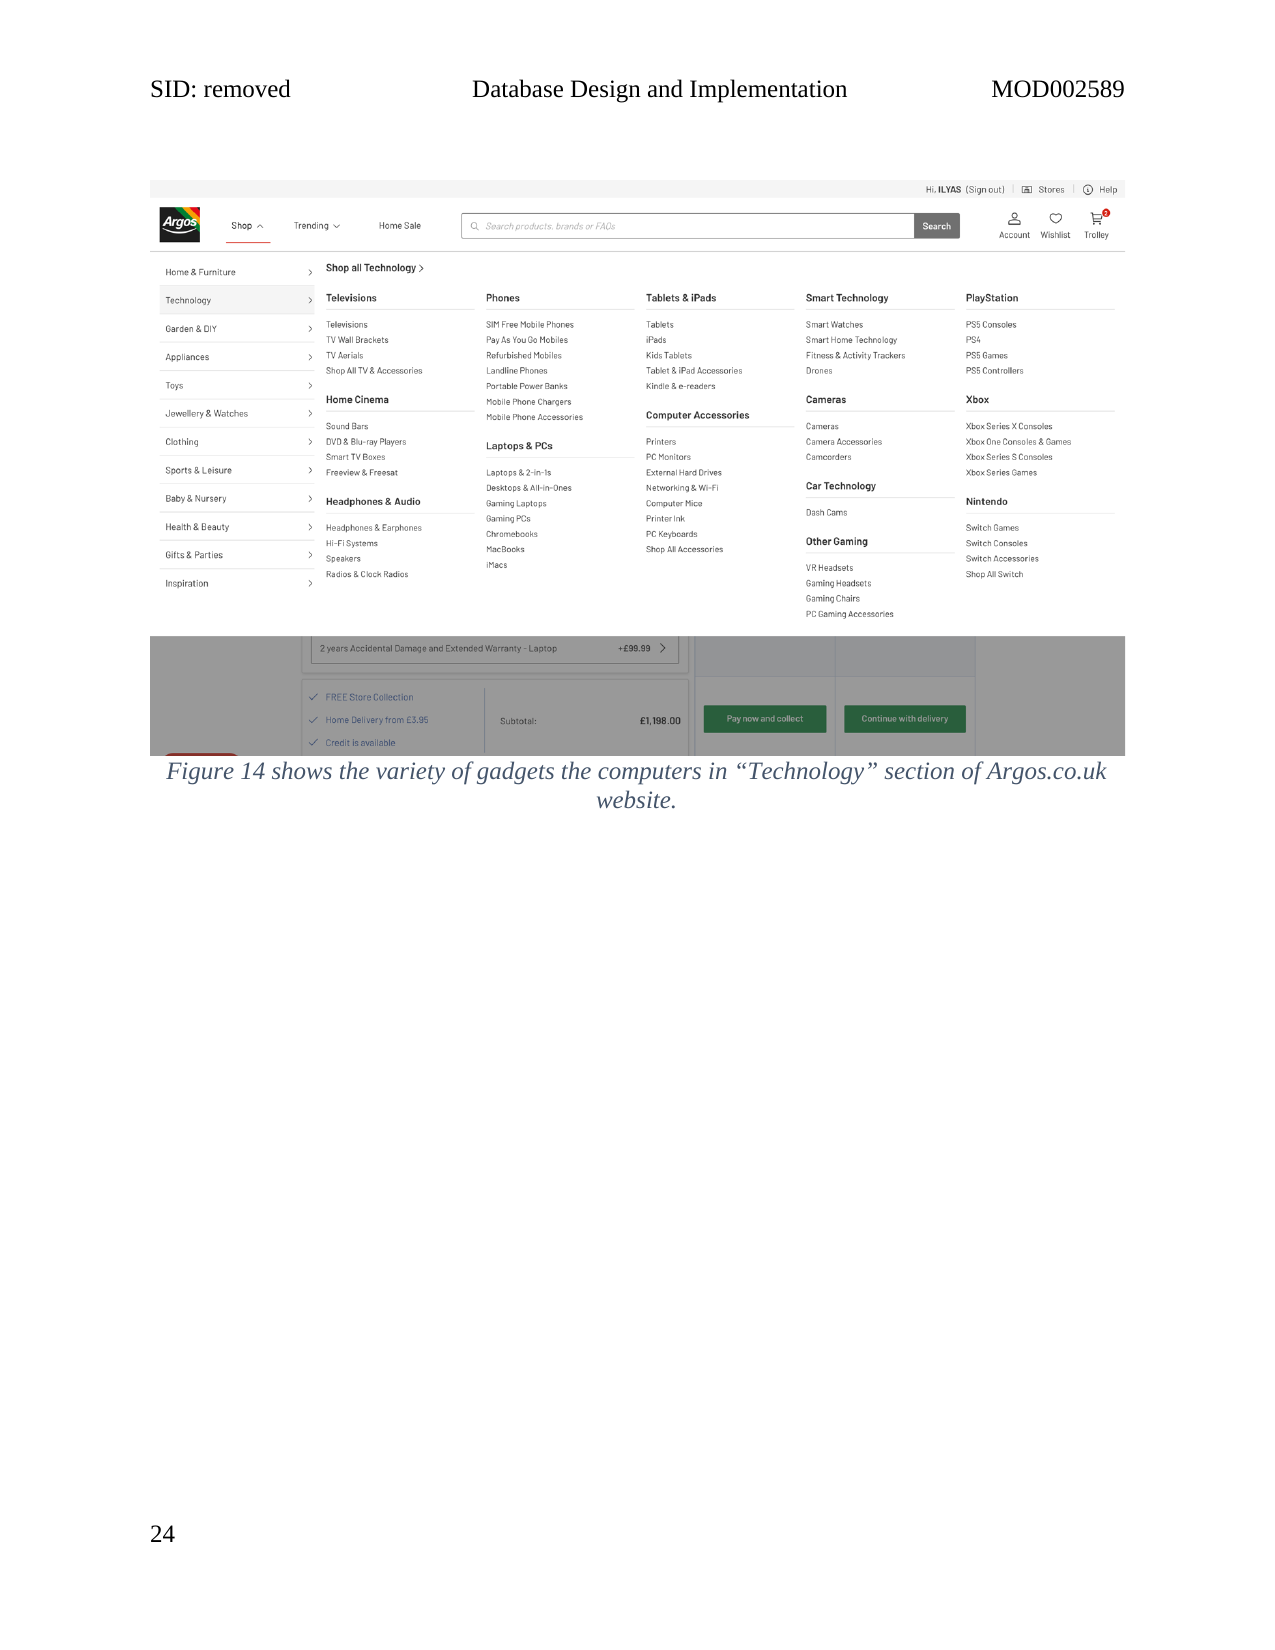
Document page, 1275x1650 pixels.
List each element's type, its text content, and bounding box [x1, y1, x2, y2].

picture [150, 180, 1125, 756]
text Figure 14 shows the variety of gadgets the computers in “Technology” section of Argos.co.uk website. [150, 756, 1125, 813]
